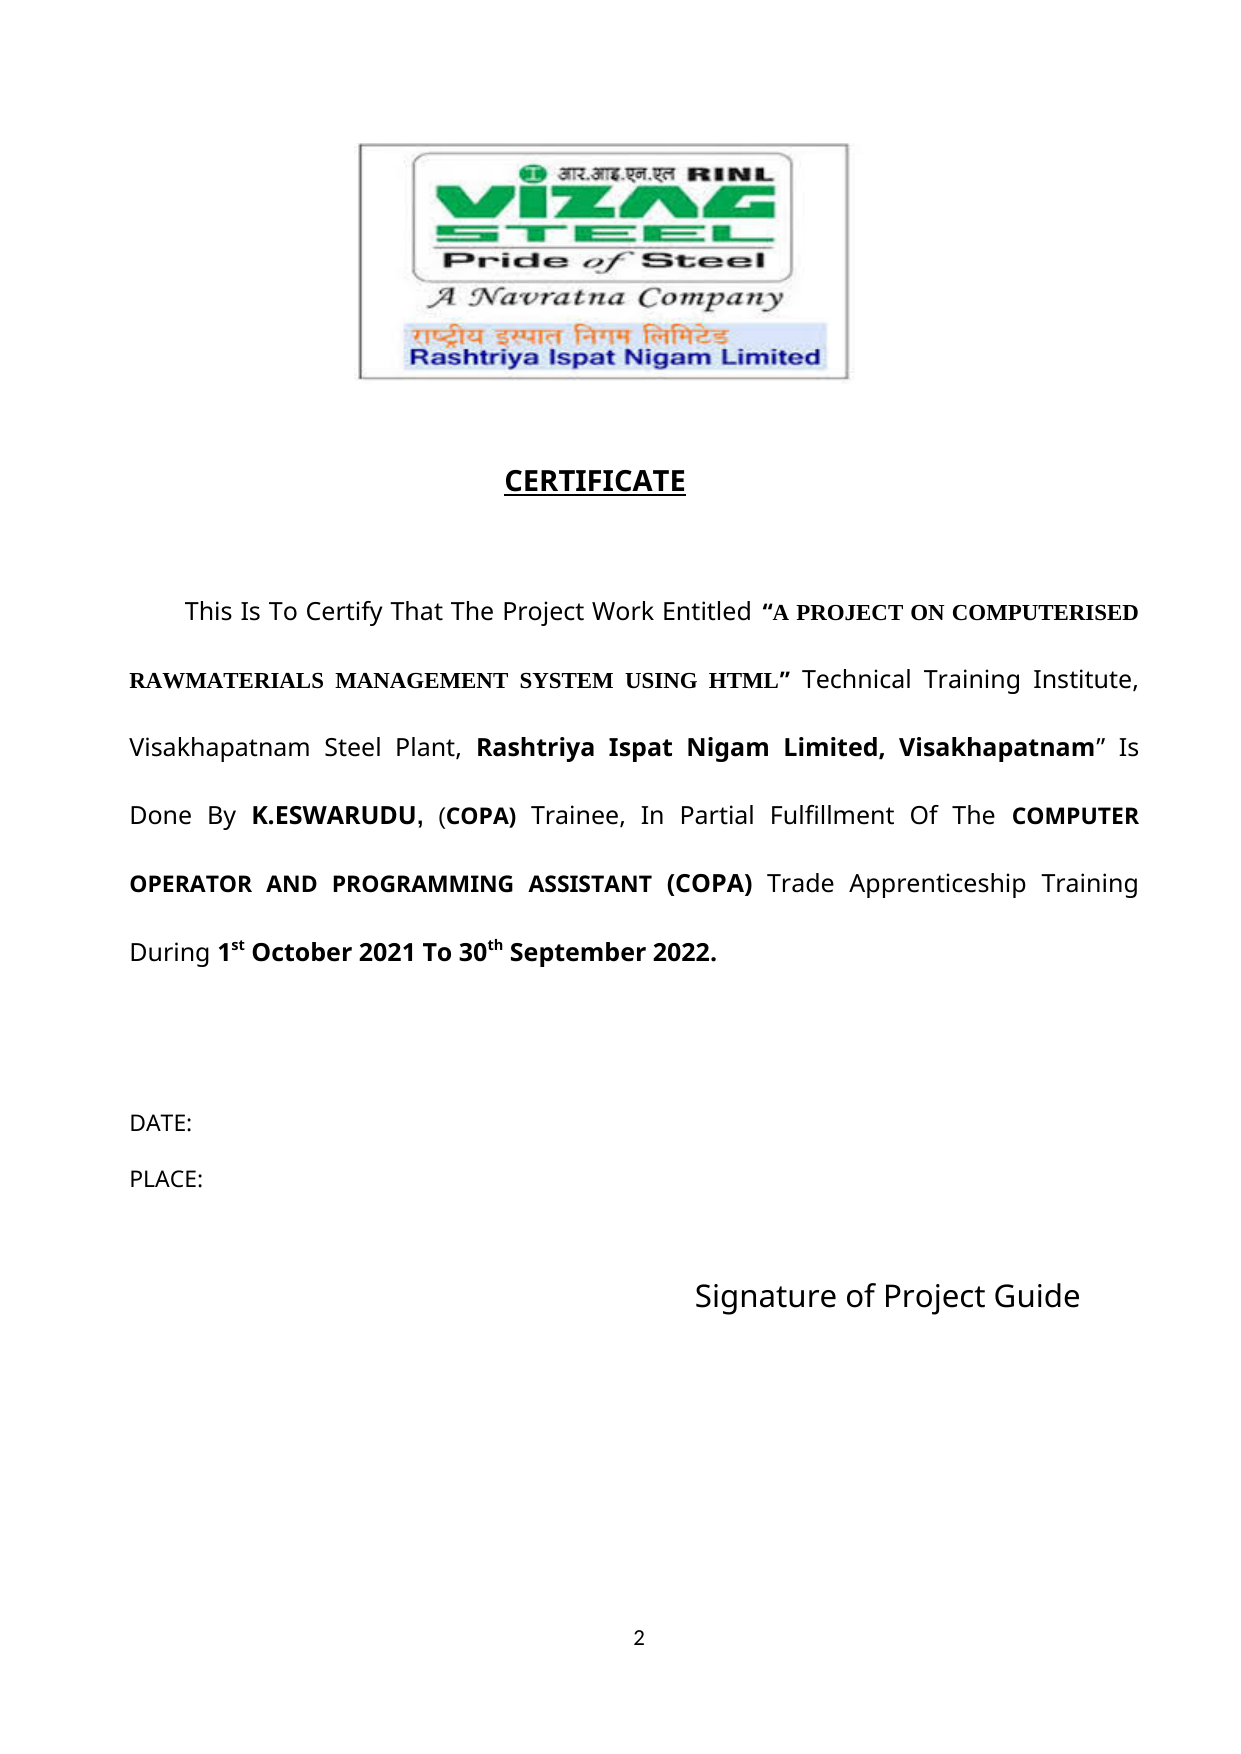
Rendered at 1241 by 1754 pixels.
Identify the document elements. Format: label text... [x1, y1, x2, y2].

text Signature of Project Guide [579, 1273, 1148, 1316]
text PLACE: [129, 1163, 1148, 1194]
text This Is To Certify That The Project Work Entitled “A PROJECT ON COMPUTERISED RAWMATERIALS MANAGEMENT SYSTEM USING HTML” Technical Training Institute, Visakhapatnam Steel Plant, Rashtriya Ispat Nigam Limited, Visakhapatnam” Is Done By K.ESWARUDU, (COPA) Trainee, In Partial Fulfillment Of The COMPUTER OPERATOR AND PROGRAMMING ASSISTANT (COPA) Trade Apprenticeship Training During 1st October 2021 To 30th September 2022. [129, 593, 1139, 968]
picture [354, 143, 867, 384]
text CERTIFICATE [429, 461, 1148, 500]
text DATE: [129, 1106, 1148, 1138]
